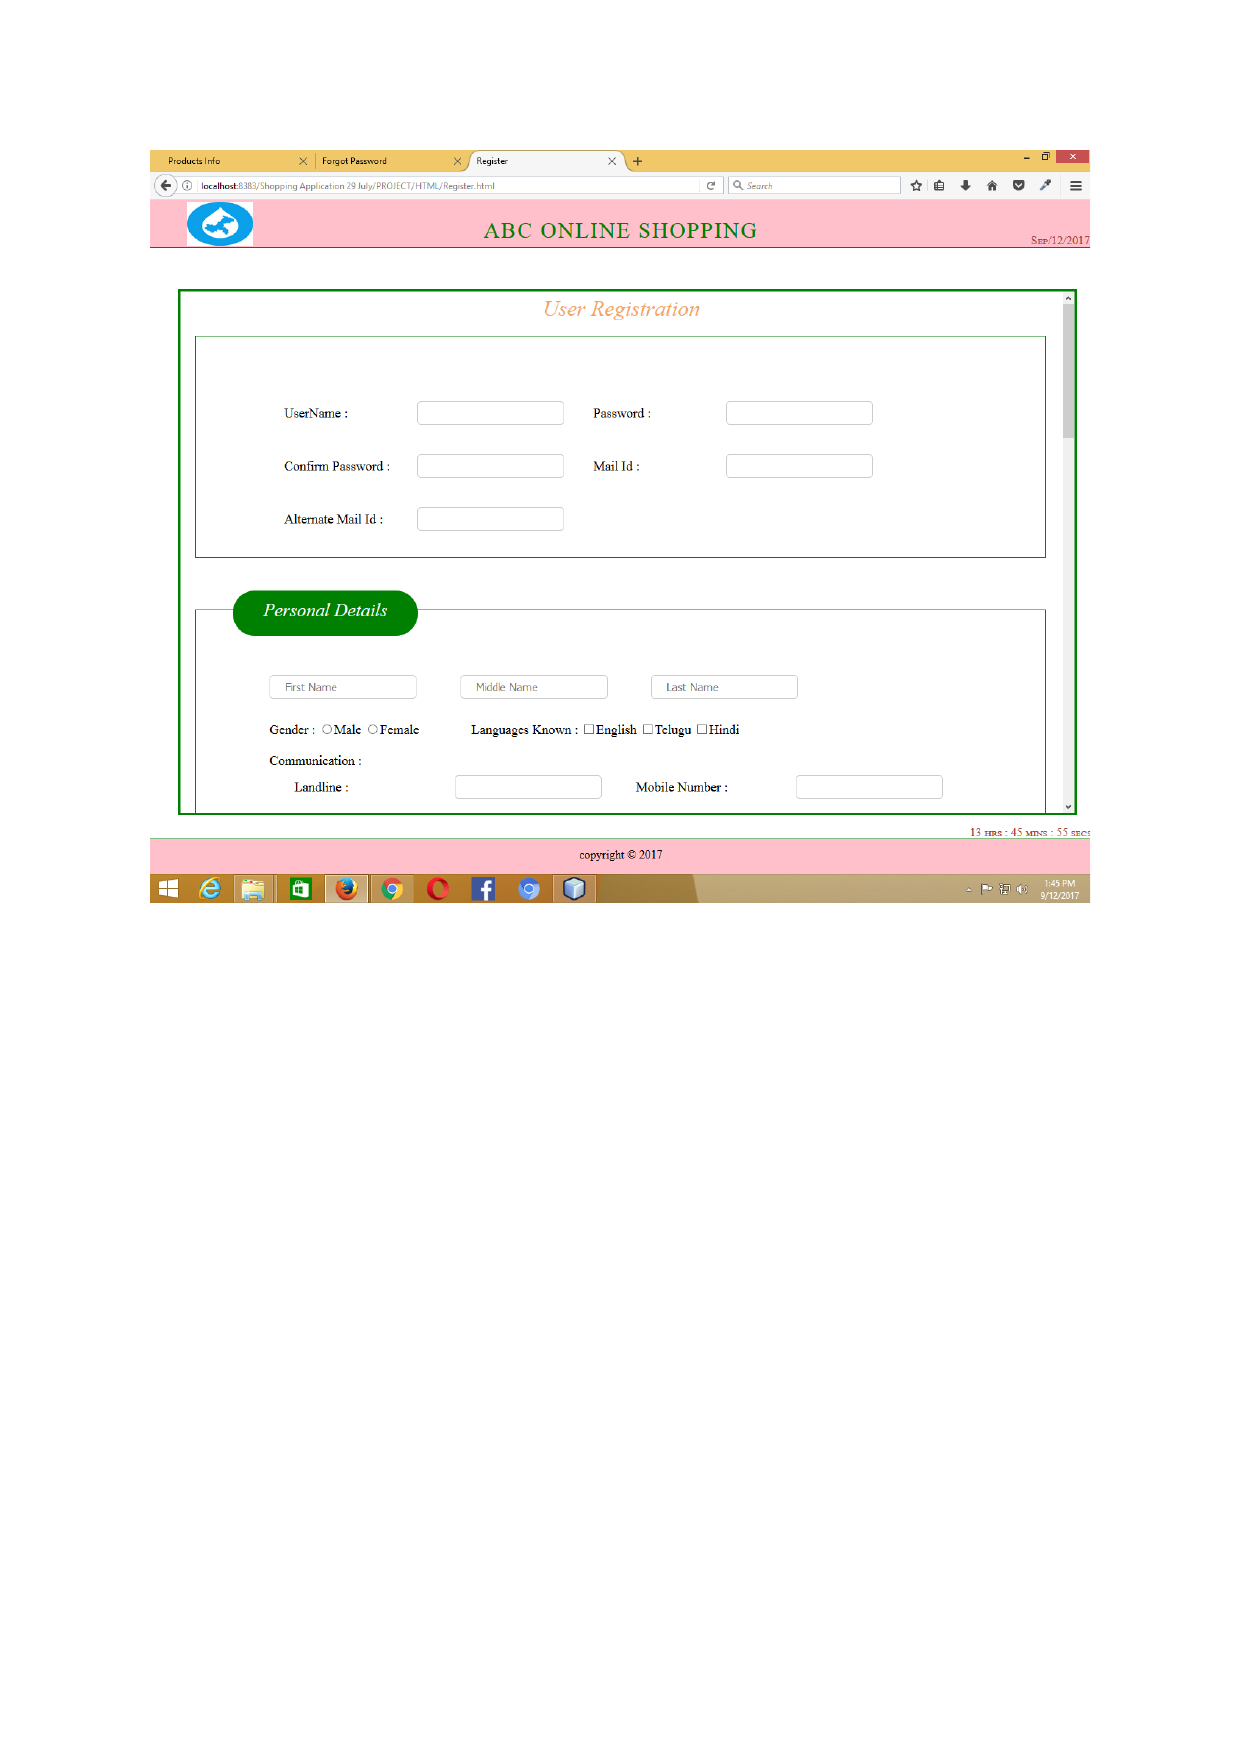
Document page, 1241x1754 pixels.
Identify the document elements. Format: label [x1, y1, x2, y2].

picture [150, 150, 1091, 903]
